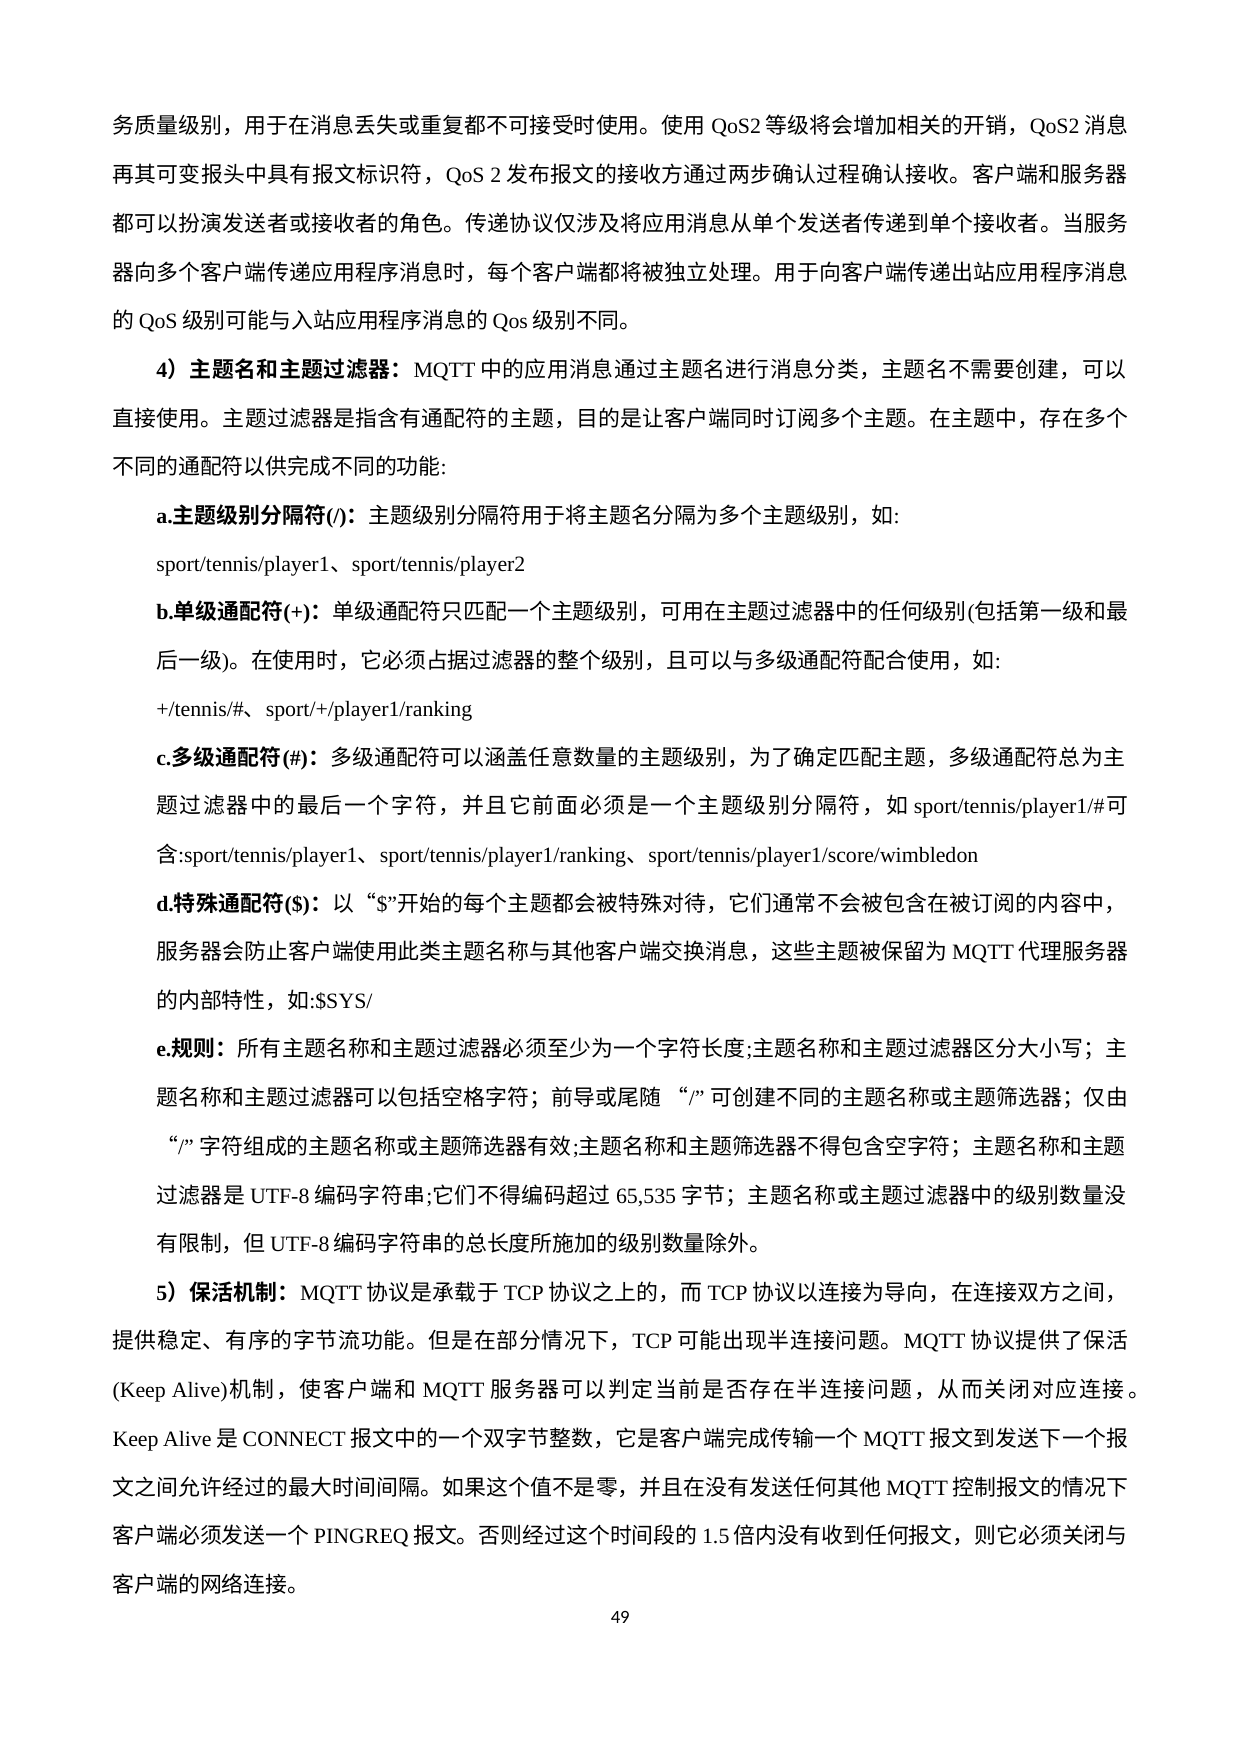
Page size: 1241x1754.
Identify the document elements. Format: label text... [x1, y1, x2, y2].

text b.单级通配符(+)：单级通配符只匹配一个主题级别，可用在主题过滤器中的任何级别(包括第一级和最后一级)。在使用时，它必须占据过滤器的整个级别，且可以与多级通配符配合使用，如: [156, 594, 1128, 675]
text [112, 108, 1128, 336]
text sport/tennis/player1、sport/tennis/player2 [112, 546, 1128, 578]
text a.主题级别分隔符(/)：主题级别分隔符用于将主题名分隔为多个主题级别，如: [112, 497, 1128, 530]
text 5）保活机制：MQTT协议是承载于TCP协议之上的，而TCP协议以连接为导向，在连接双方之间，提供稳定、有序的字节流功能。但是在部分情况下，TCP可能出现半连接问题。MQTT协议提供了保活(Keep Alive)机制，使客户端和MQTT服务器可以判定当前是否存在半连接问题，从而关闭对应连接。Keep Alive是CONNECT报文中的一个双字节整数，它是客户端完成传输一个MQTT报文到发送下一个报文之间允许经过的最大时间间隔。如果这个值不是零，并且在没有发送任何其他MQTT控制报文的情况下，客户端必须发送一个PINGREQ报文。否则经过这个时间段的1.5倍内没有收到任何报文，则它必须关闭与客户端的网络连接。 [112, 1274, 1128, 1599]
text c.多级通配符(#)：多级通配符可以涵盖任意数量的主题级别，为了确定匹配主题，多级通配符总为主题过滤器中的最后一个字符，并且它前面必须是一个主题级别分隔符，如sport/tennis/player1/#可含:sport/tennis/player1、sport/tennis/player1/ranking、sport/tennis/player1/score/wimbledon [156, 739, 1128, 869]
text 4）主题名和主题过滤器：MQTT中的应用消息通过主题名进行消息分类，主题名不需要创建，可以直接使用。主题过滤器是指含有通配符的主题，目的是让客户端同时订阅多个主题。在主题中，存在多个不同的通配符以供完成不同的功能: [112, 351, 1128, 481]
text +/tennis/#、sport/+/player1/ranking [112, 691, 1128, 723]
text d.特殊通配符($)：以“$”开始的每个主题都会被特殊对待，它们通常不会被包含在被订阅的内容中，服务器会防止客户端使用此类主题名称与其他客户端交换消息，这些主题被保留为MQTT代理服务器的内部特性，如:$SYS/ [156, 885, 1128, 1015]
text e.规则：所有主题名称和主题过滤器必须至少为一个字符长度;主题名称和主题过滤器区分大小写；主题名称和主题过滤器可以包括空格字符；前导或尾随 “/” 可创建不同的主题名称或主题筛选器；仅由“/” 字符组成的主题名称或主题筛选器有效;主题名称和主题筛选器不得包含空字符；主题名称和主题过滤器是UTF-8编码字符串;它们不得编码超过65,535字节；主题名称或主题过滤器中的级别数量没有限制，但UTF-8编码字符串的总长度所施加的级别数量除外。 [156, 1031, 1128, 1258]
